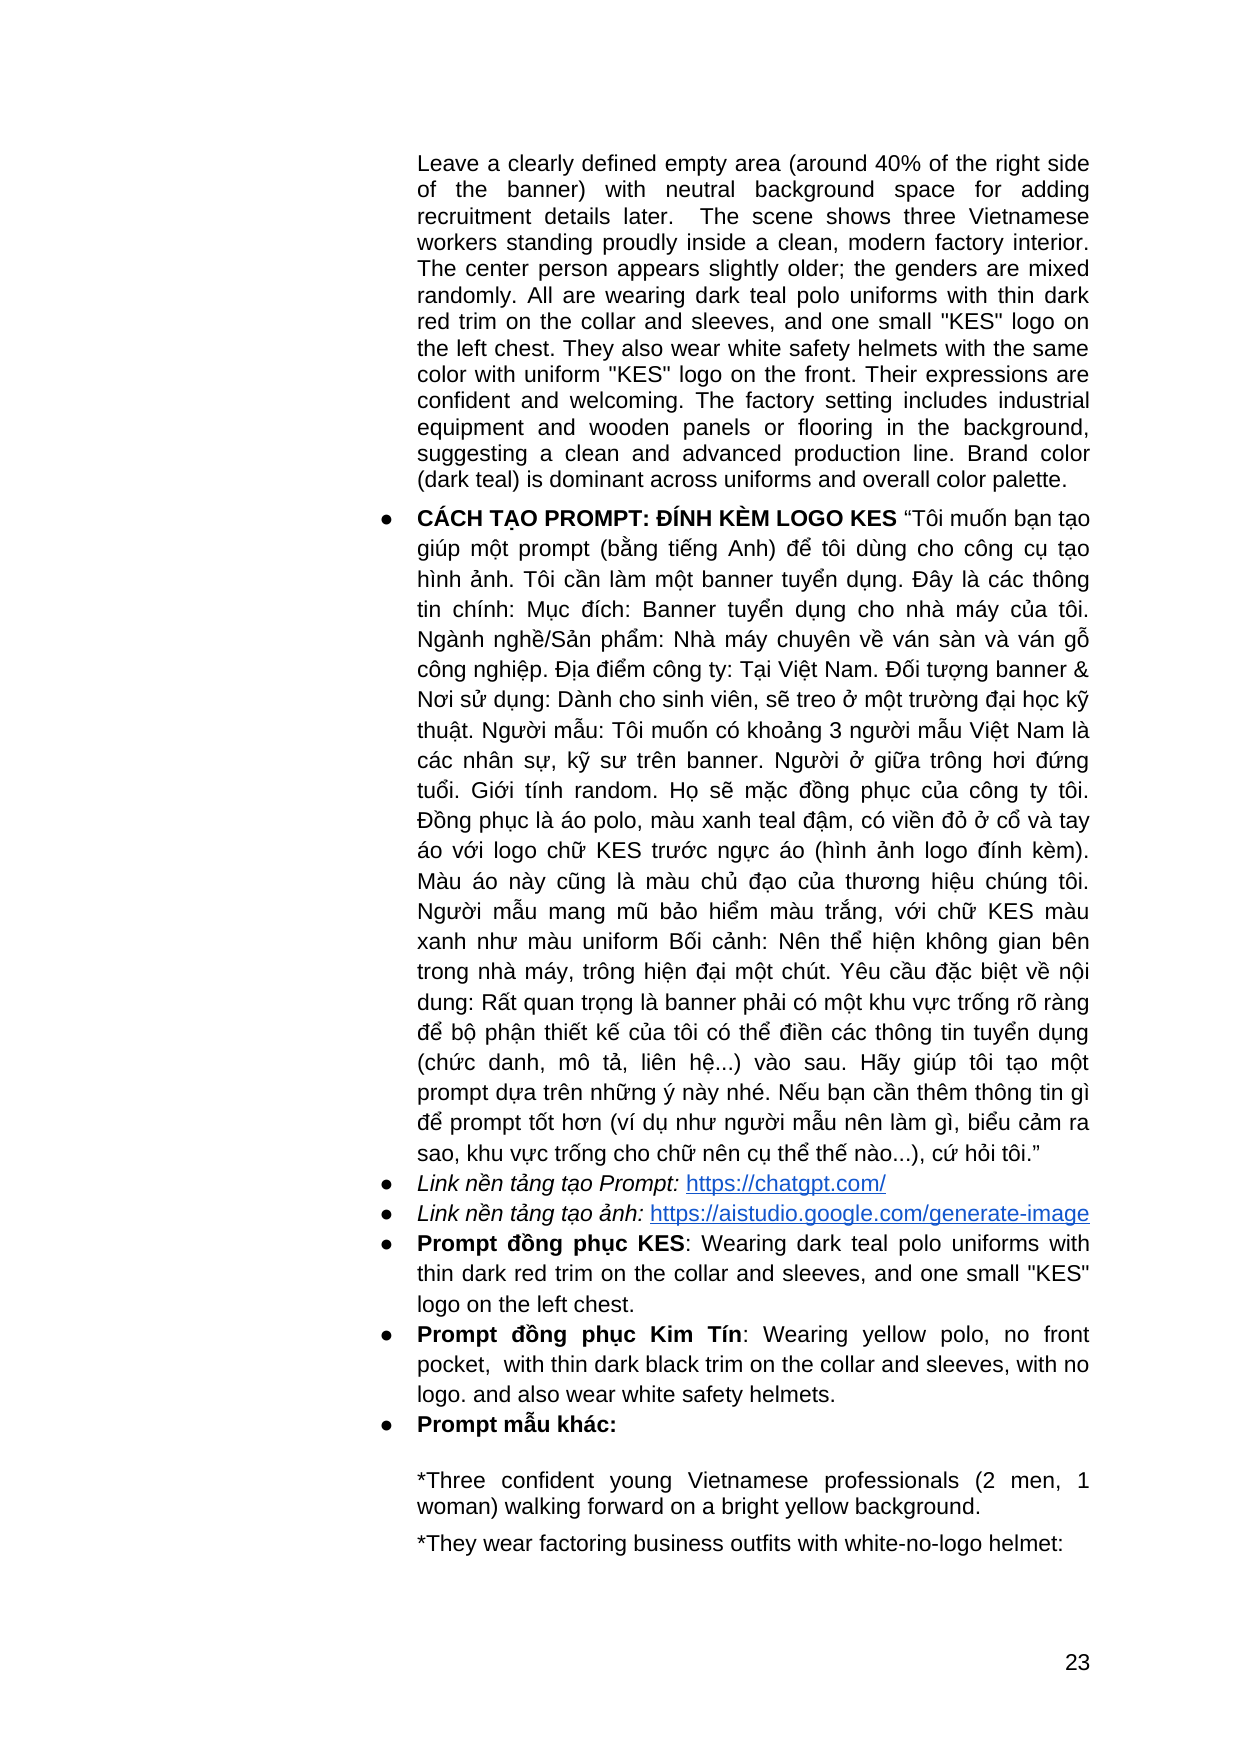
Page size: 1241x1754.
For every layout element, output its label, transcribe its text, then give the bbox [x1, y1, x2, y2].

text *They wear factoring business outfits with white-no-logo helmet: [417, 1530, 1090, 1556]
list Prompt đồng phục Kim Tín: Wearing yellow polo, no front pocket, with thin dark black trim on the collar and sleeves, with no logo. and also wear white safety helmets. [379, 1321, 1090, 1407]
list Prompt mẫu khác: [379, 1411, 1090, 1438]
text *Three confident young Vietnamese professionals (2 men, 1 woman) walking forward on a bright yellow background. [417, 1467, 1090, 1519]
list Link nền tảng tạo ảnh: https://aistudio.google.com/generate-image [379, 1200, 1090, 1226]
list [379, 150, 1090, 493]
list Prompt đồng phục KES: Wearing dark teal polo uniforms with thin dark red trim on the collar and sleeves, and one small "KES" logo on the left chest. [379, 1230, 1090, 1317]
list Link nền tảng tạo Prompt: https://chatgpt.com/ [379, 1170, 1090, 1196]
list CÁCH TẠO PROMPT: ĐÍNH KÈM LOGO KES “Tôi muốn bạn tạo giúp một prompt (bằng tiếng Anh) để tôi dùng cho công cụ tạo hình ảnh. Tôi cần làm một banner tuyển dụng. Đây là các thông tin chính: Mục đích: Banner tuyển dụng cho nhà máy của tôi. Ngành nghề/Sản phẩm: Nhà máy chuyên về ván sàn và ván gỗ công nghiệp. Địa điểm công ty: Tại Việt Nam. Đối tượng banner & Nơi sử dụng: Dành cho sinh viên, sẽ treo ở một trường đại học kỹ thuật. Người mẫu: Tôi muốn có khoảng 3 người mẫu Việt Nam là các nhân sự, kỹ sư trên banner. Người ở giữa trông hơi đứng tuổi. Giới tính random. Họ sẽ mặc đồng phục của công ty tôi. Đồng phục là áo polo, màu xanh teal đậm, có viền đỏ ở cổ và tay áo với logo chữ KES trước ngực áo (hình ảnh logo đính kèm). Màu áo này cũng là màu chủ đạo của thương hiệu chúng tôi. Người mẫu mang mũ bảo hiểm màu trắng, với chữ KES màu xanh như màu uniform Bối cảnh: Nên thể hiện không gian bên trong nhà máy, trông hiện đại một chút. Yêu cầu đặc biệt về nội dung: Rất quan trọng là banner phải có một khu vực trống rõ ràng để bộ phận thiết kế của tôi có thể điền các thông tin tuyển dụng (chức danh, mô tả, liên hệ...) vào sau. Hãy giúp tôi tạo một prompt dựa trên những ý này nhé. Nếu bạn cần thêm thông tin gì để prompt tốt hơn (ví dụ như người mẫu nên làm gì, biểu cảm ra sao, khu vực trống cho chữ nên cụ thể thế nào...), cứ hỏi tôi.” [379, 505, 1090, 1166]
